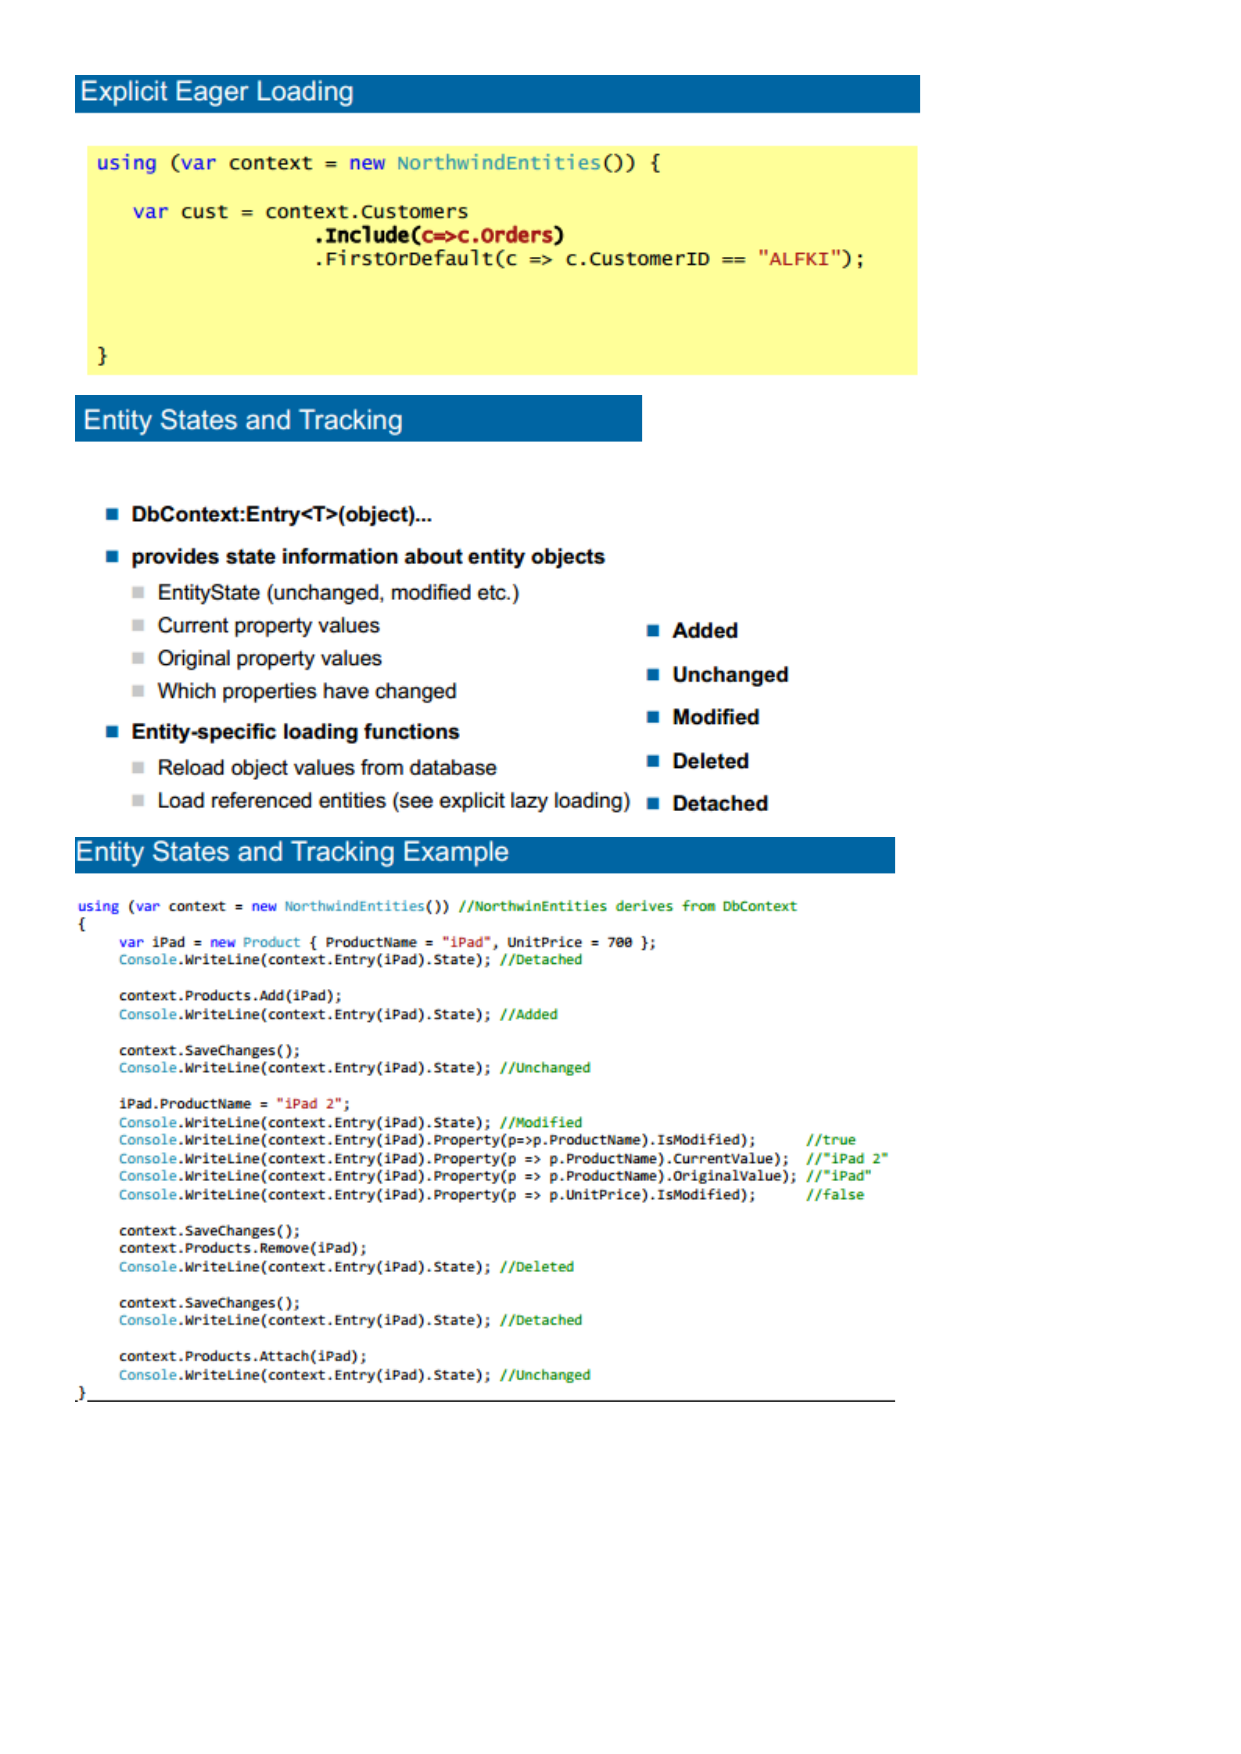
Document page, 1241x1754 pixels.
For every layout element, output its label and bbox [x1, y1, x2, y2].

picture [75, 837, 896, 1402]
picture [75, 395, 797, 822]
picture [75, 75, 921, 380]
